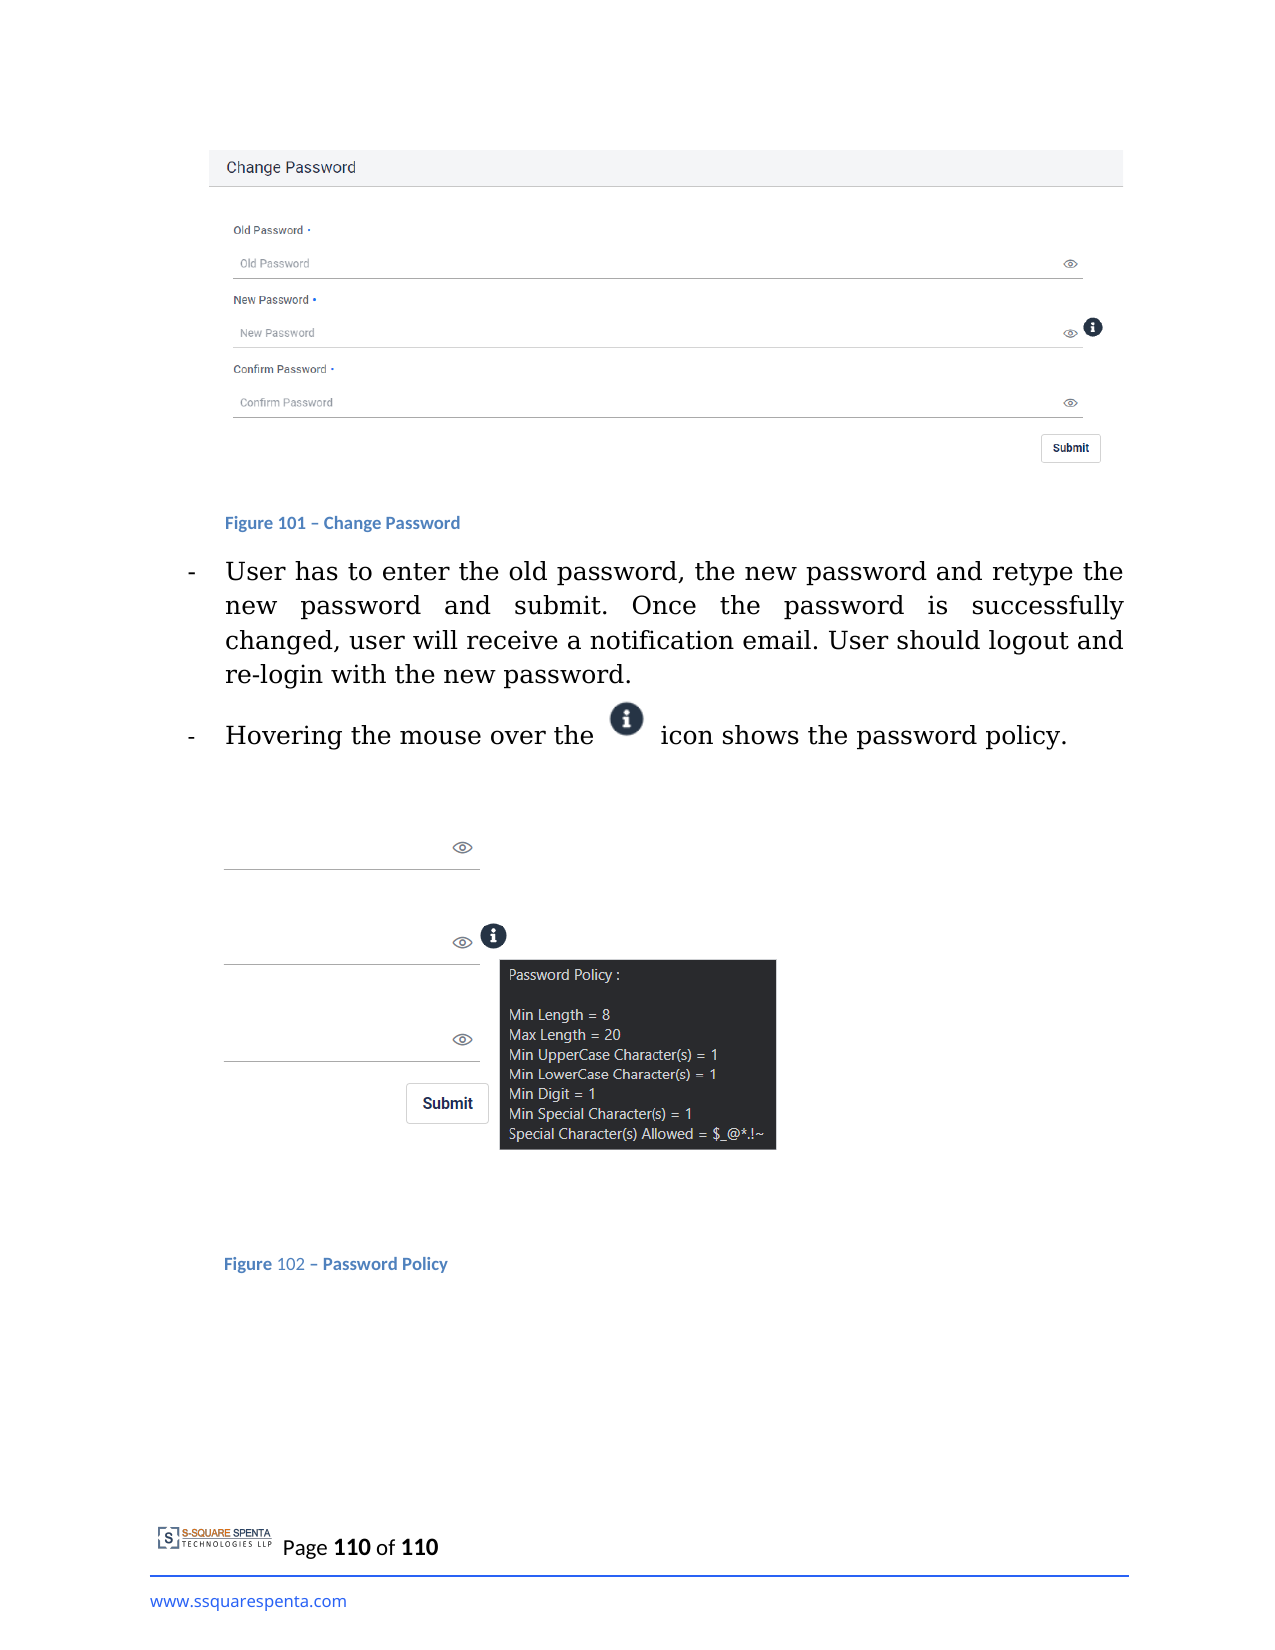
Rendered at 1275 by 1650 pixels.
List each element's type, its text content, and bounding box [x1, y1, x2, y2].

picture [209, 150, 1124, 487]
list Hovering the mouse over the icon shows the password policy. [187, 693, 1125, 750]
picture [602, 693, 653, 745]
picture [150, 1520, 283, 1556]
list User has to enter the old password, the new password and retype the new password and submit. Once the password is successfully changed, user will receive a notification email. User should logout and re-login with the new password. [187, 555, 1125, 689]
picture [223, 775, 798, 1228]
